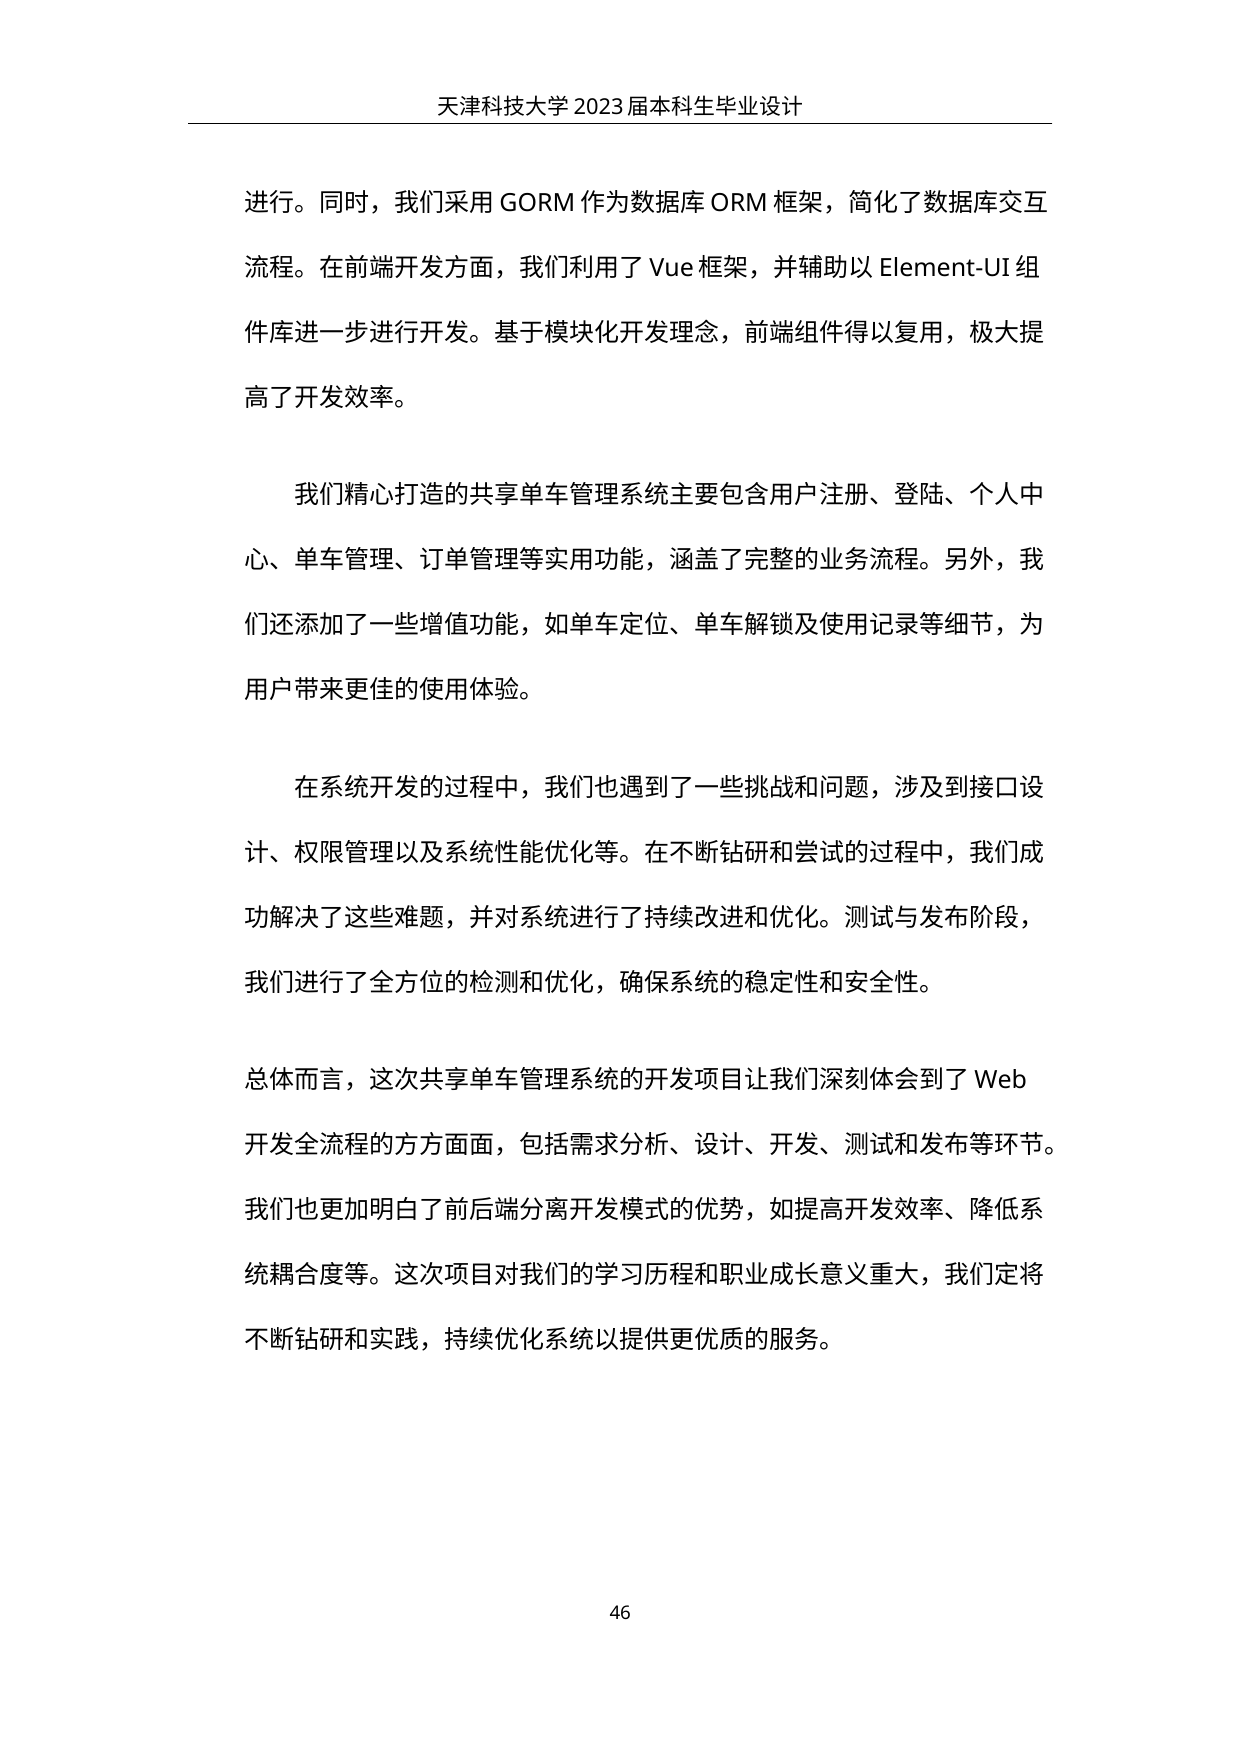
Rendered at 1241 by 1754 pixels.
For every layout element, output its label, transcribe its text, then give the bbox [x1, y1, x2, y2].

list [244, 168, 1052, 428]
list 我们精心打造的共享单车管理系统主要包含用户注册、登陆、个人中心、单车管理、订单管理等实用功能，涵盖了完整的业务流程。另外，我们还添加了一些增值功能，如单车定位、单车解锁及使用记录等细节，为用户带来更佳的使用体验。 [244, 460, 1052, 720]
list 在系统开发的过程中，我们也遇到了一些挑战和问题，涉及到接口设计、权限管理以及系统性能优化等。在不断钻研和尝试的过程中，我们成功解决了这些难题，并对系统进行了持续改进和优化。测试与发布阶段，我们进行了全方位的检测和优化，确保系统的稳定性和安全性。 [244, 753, 1052, 1013]
list 总体而言，这次共享单车管理系统的开发项目让我们深刻体会到了Web开发全流程的方方面面，包括需求分析、设计、开发、测试和发布等环节。我们也更加明白了前后端分离开发模式的优势，如提高开发效率、降低系统耦合度等。这次项目对我们的学习历程和职业成长意义重大，我们定将不断钻研和实践，持续优化系统以提供更优质的服务。 [244, 1045, 1052, 1370]
